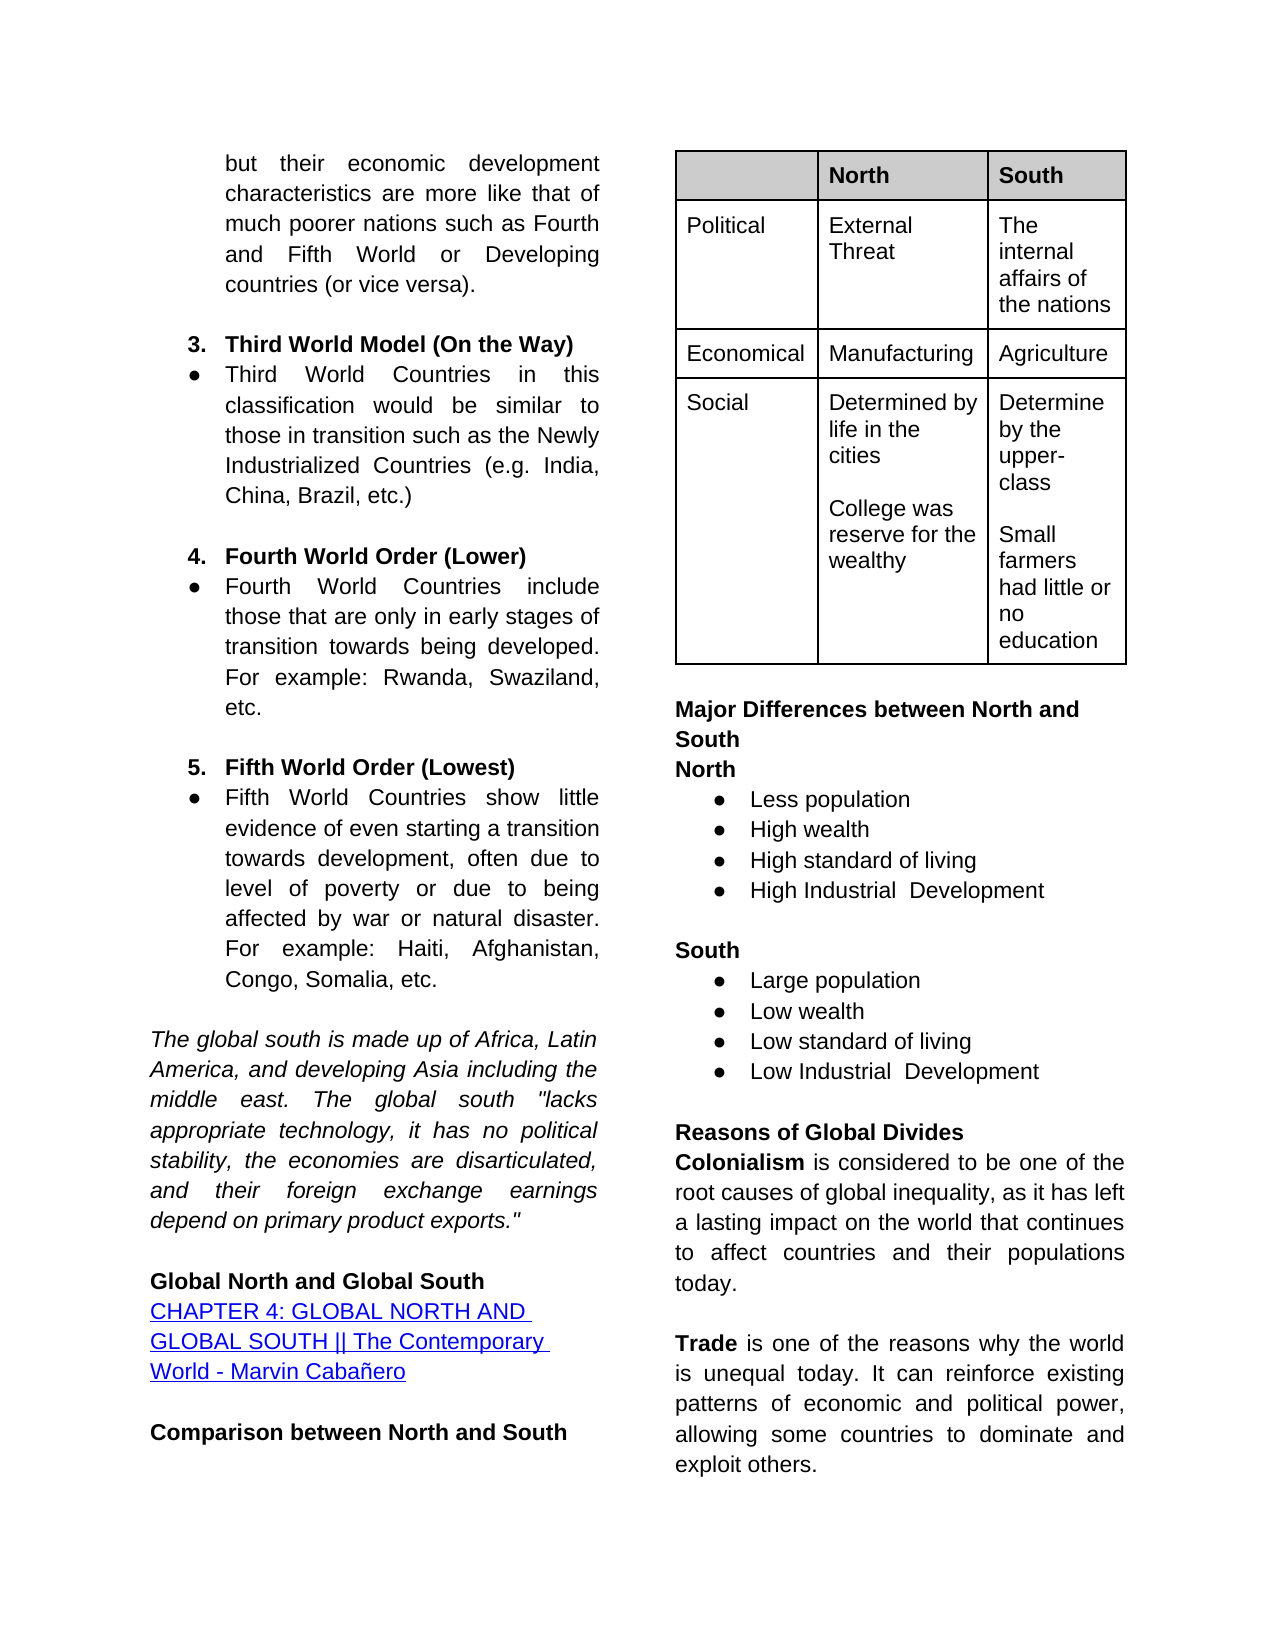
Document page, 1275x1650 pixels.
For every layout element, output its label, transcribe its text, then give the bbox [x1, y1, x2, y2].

list Fifth World Countries show little evidence of even starting a transition towards development, often due to level of poverty or due to being affected by war or natural disaster. For example: Haiti, Afghanistan, Congo, Somalia, etc. [187, 784, 600, 992]
list High standard of living [712, 847, 1125, 873]
text Trade is one of the reasons why the world is unequal today. It can reinforce existing patterns of economic and political power, allowing some countries to dominate and exploit others. [675, 1330, 1125, 1477]
text Colonialism is considered to be one of the root causes of global inequality, as it has left a lasting impact on the world that continues to affect countries and their populations today. [675, 1149, 1125, 1296]
list Third World Model (On the Way) [187, 331, 600, 358]
text South [675, 937, 1125, 964]
table_header [677, 152, 817, 199]
text Major Differences between North and South [675, 696, 1125, 752]
table_header North [819, 152, 987, 199]
list Fourth World Order (Lower) [187, 543, 600, 569]
list Fifth World Order (Lowest) [187, 754, 600, 781]
table_cell Manufacturing [819, 330, 987, 377]
table_cell Agriculture [989, 330, 1125, 377]
list High Industrial Development [712, 877, 1125, 903]
table_cell External Threat [819, 201, 987, 328]
list Low wealth [712, 998, 1125, 1024]
table_cell Determine by the upper-class Small farmers had little or no education [989, 379, 1125, 663]
table_cell The internal affairs of the nations [989, 201, 1125, 328]
list Large population [712, 967, 1125, 994]
list Less population [712, 786, 1125, 813]
text CHAPTER 4: GLOBAL NORTH AND GLOBAL SOUTH || The Contemporary World - Marvin Cabañero [150, 1298, 600, 1385]
list Fourth World Countries include those that are only in early stages of transition towards being developed. For example: Rwanda, Swaziland, etc. [187, 573, 600, 720]
table_cell Economical [677, 330, 817, 377]
table_header South [989, 152, 1125, 199]
list High wealth [712, 816, 1125, 843]
list Third World Countries in this classification would be similar to those in transition such as the Newly Industrialized Countries (e.g. India, China, Brazil, etc.) [187, 361, 600, 509]
text Reasons of Global Divides [675, 1118, 1125, 1145]
table_cell Political [677, 201, 817, 328]
text North [675, 756, 1125, 782]
table_cell Social [677, 379, 817, 663]
list Low standard of living [712, 1028, 1125, 1054]
text The global south is made up of Africa, Latin America, and developing Asia including the middle east. The global south "lacks appropriate technology, it has no political stability, the economies are disarticulated, and their foreign exchange earnings depend on primary product exports." [150, 1026, 600, 1234]
list Low Industrial Development [712, 1058, 1125, 1084]
table_cell Determined by life in the cities College was reserve for the wealthy [819, 379, 987, 663]
text Global North and Global South [150, 1268, 600, 1294]
text Comparison between North and South [150, 1419, 600, 1445]
